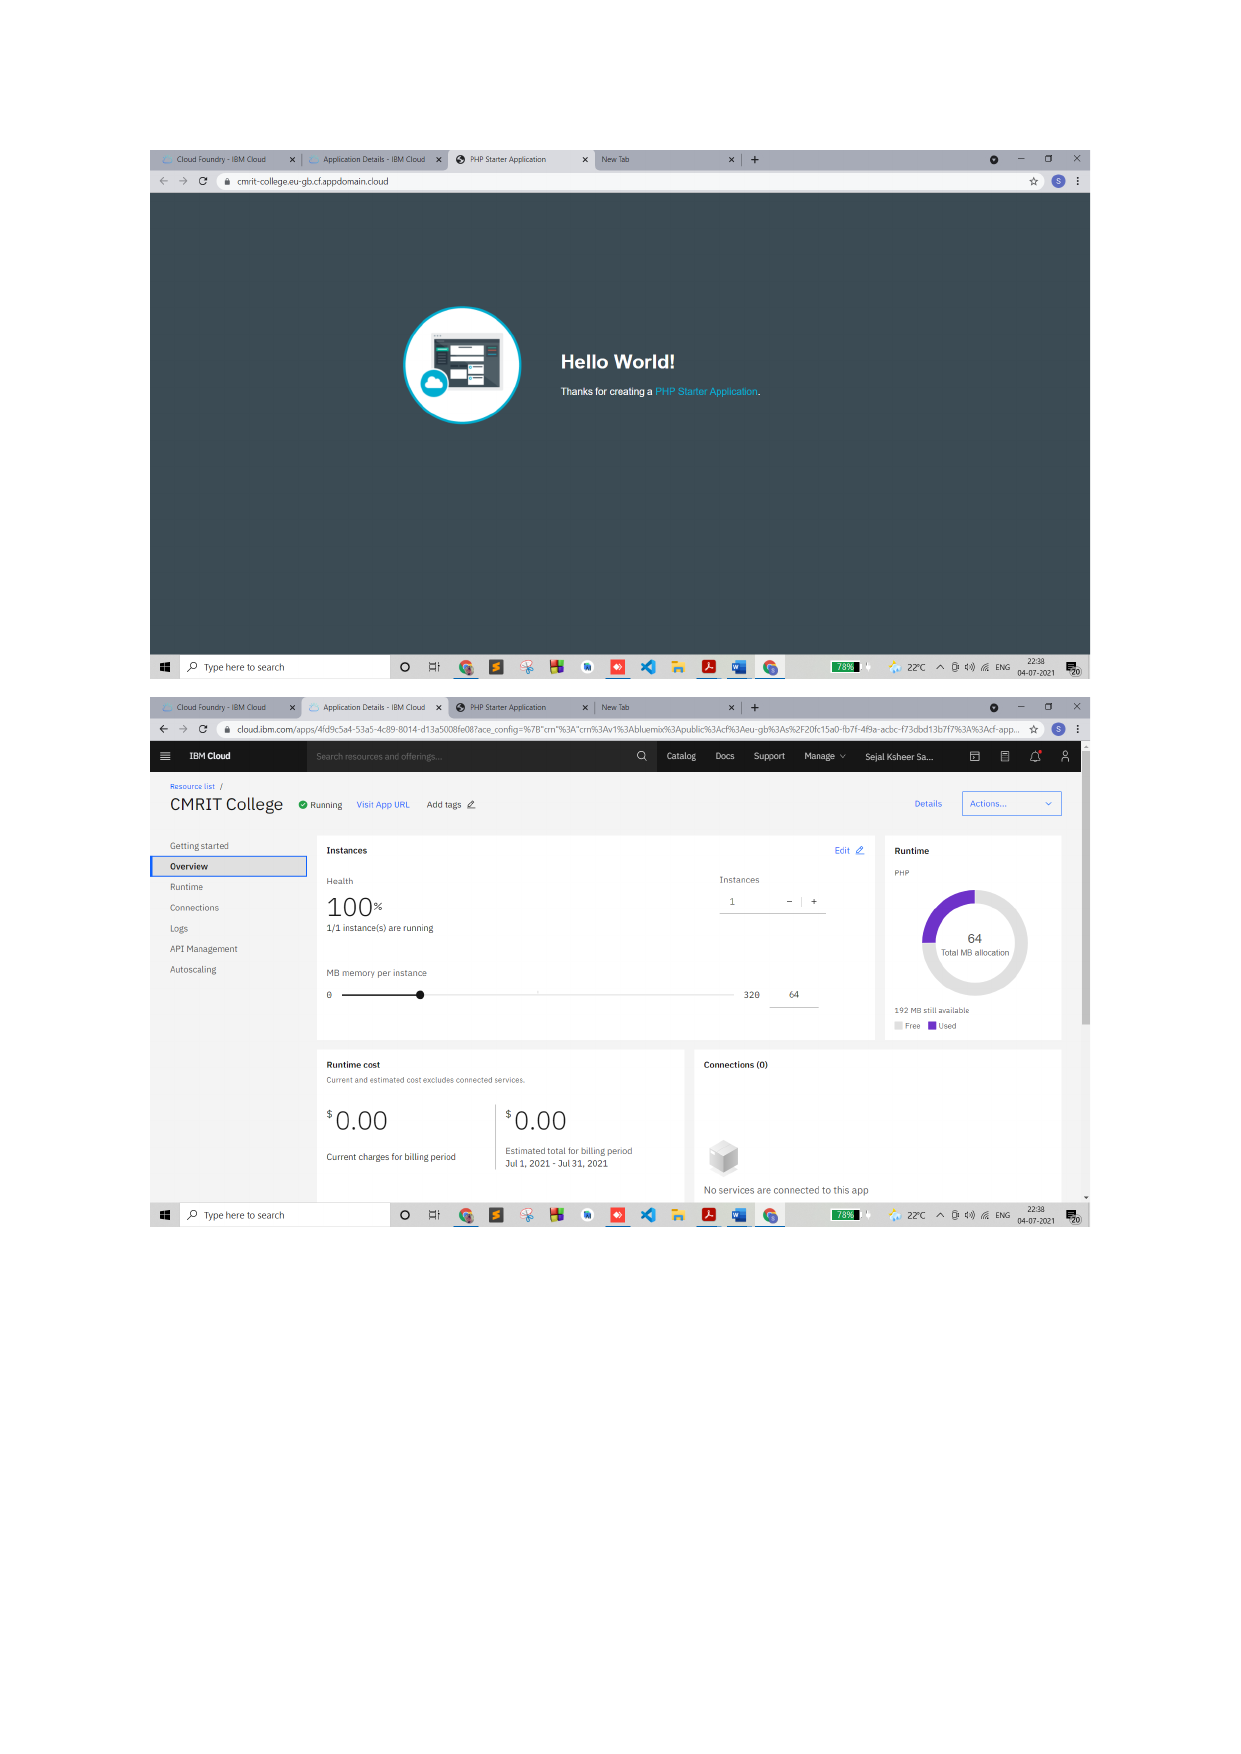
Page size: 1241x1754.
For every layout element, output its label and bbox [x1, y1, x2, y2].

picture [150, 150, 1091, 679]
picture [150, 697, 1091, 1227]
